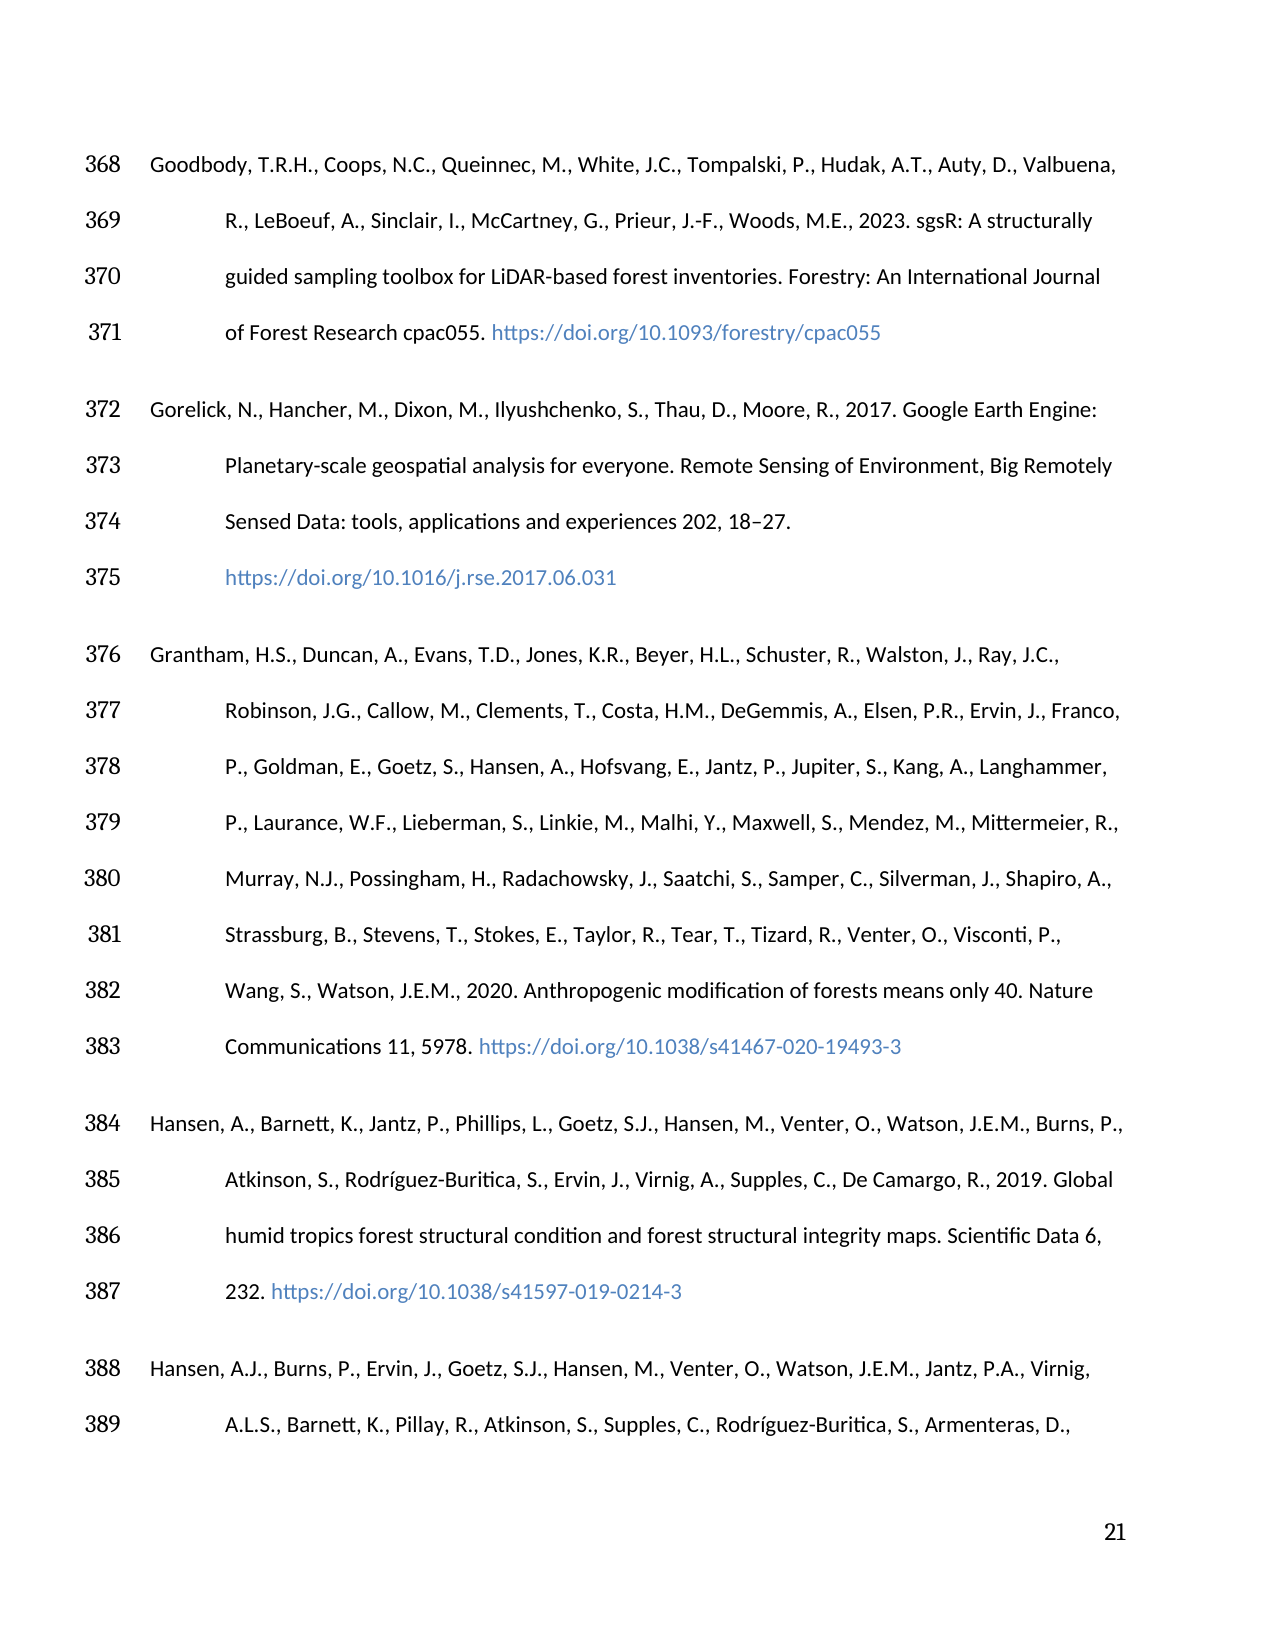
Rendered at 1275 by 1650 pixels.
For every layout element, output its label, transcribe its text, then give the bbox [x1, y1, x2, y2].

text Gorelick, N., Hancher, M., Dixon, M., Ilyushchenko, S., Thau, D., Moore, R., 2017. Google Earth Engine: Planetary-scale geospatial analysis for everyone. Remote Sensing of Environment, Big Remotely Sensed Data: tools, applications and experiences 202, 18–27. https://doi.org/10.1016/j.rse.2017.06.031 [150, 395, 1125, 591]
text Grantham, H.S., Duncan, A., Evans, T.D., Jones, K.R., Beyer, H.L., Schuster, R., Walston, J., Ray, J.C., Robinson, J.G., Callow, M., Clements, T., Costa, H.M., DeGemmis, A., Elsen, P.R., Ervin, J., Franco, P., Goldman, E., Goetz, S., Hansen, A., Hofsvang, E., Jantz, P., Jupiter, S., Kang, A., Langhammer, P., Laurance, W.F., Lieberman, S., Linkie, M., Malhi, Y., Maxwell, S., Mendez, M., Mittermeier, R., Murray, N.J., Possingham, H., Radachowsky, J., Saatchi, S., Samper, C., Silverman, J., Shapiro, A., Strassburg, B., Stevens, T., Stokes, E., Taylor, R., Tear, T., Tizard, R., Venter, O., Visconti, P., Wang, S., Watson, J.E.M., 2020. Anthropogenic modification of forests means only 40. Nature Communications 11, 5978. https://doi.org/10.1038/s41467-020-19493-3 [150, 640, 1125, 1060]
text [150, 1354, 1125, 1438]
text Hansen, A., Barnett, K., Jantz, P., Phillips, L., Goetz, S.J., Hansen, M., Venter, O., Watson, J.E.M., Burns, P., Atkinson, S., Rodríguez-Buritica, S., Ervin, J., Virnig, A., Supples, C., De Camargo, R., 2019. Global humid tropics forest structural condition and forest structural integrity maps. Scientific Data 6, 232. https://doi.org/10.1038/s41597-019-0214-3 [150, 1109, 1125, 1305]
text Goodbody, T.R.H., Coops, N.C., Queinnec, M., White, J.C., Tompalski, P., Hudak, A.T., Auty, D., Valbuena, R., LeBoeuf, A., Sinclair, I., McCartney, G., Prieur, J.-F., Woods, M.E., 2023. sgsR: A structurally guided sampling toolbox for LiDAR-based forest inventories. Forestry: An International Journal of Forest Research cpac055. https://doi.org/10.1093/forestry/cpac055 [150, 150, 1125, 346]
